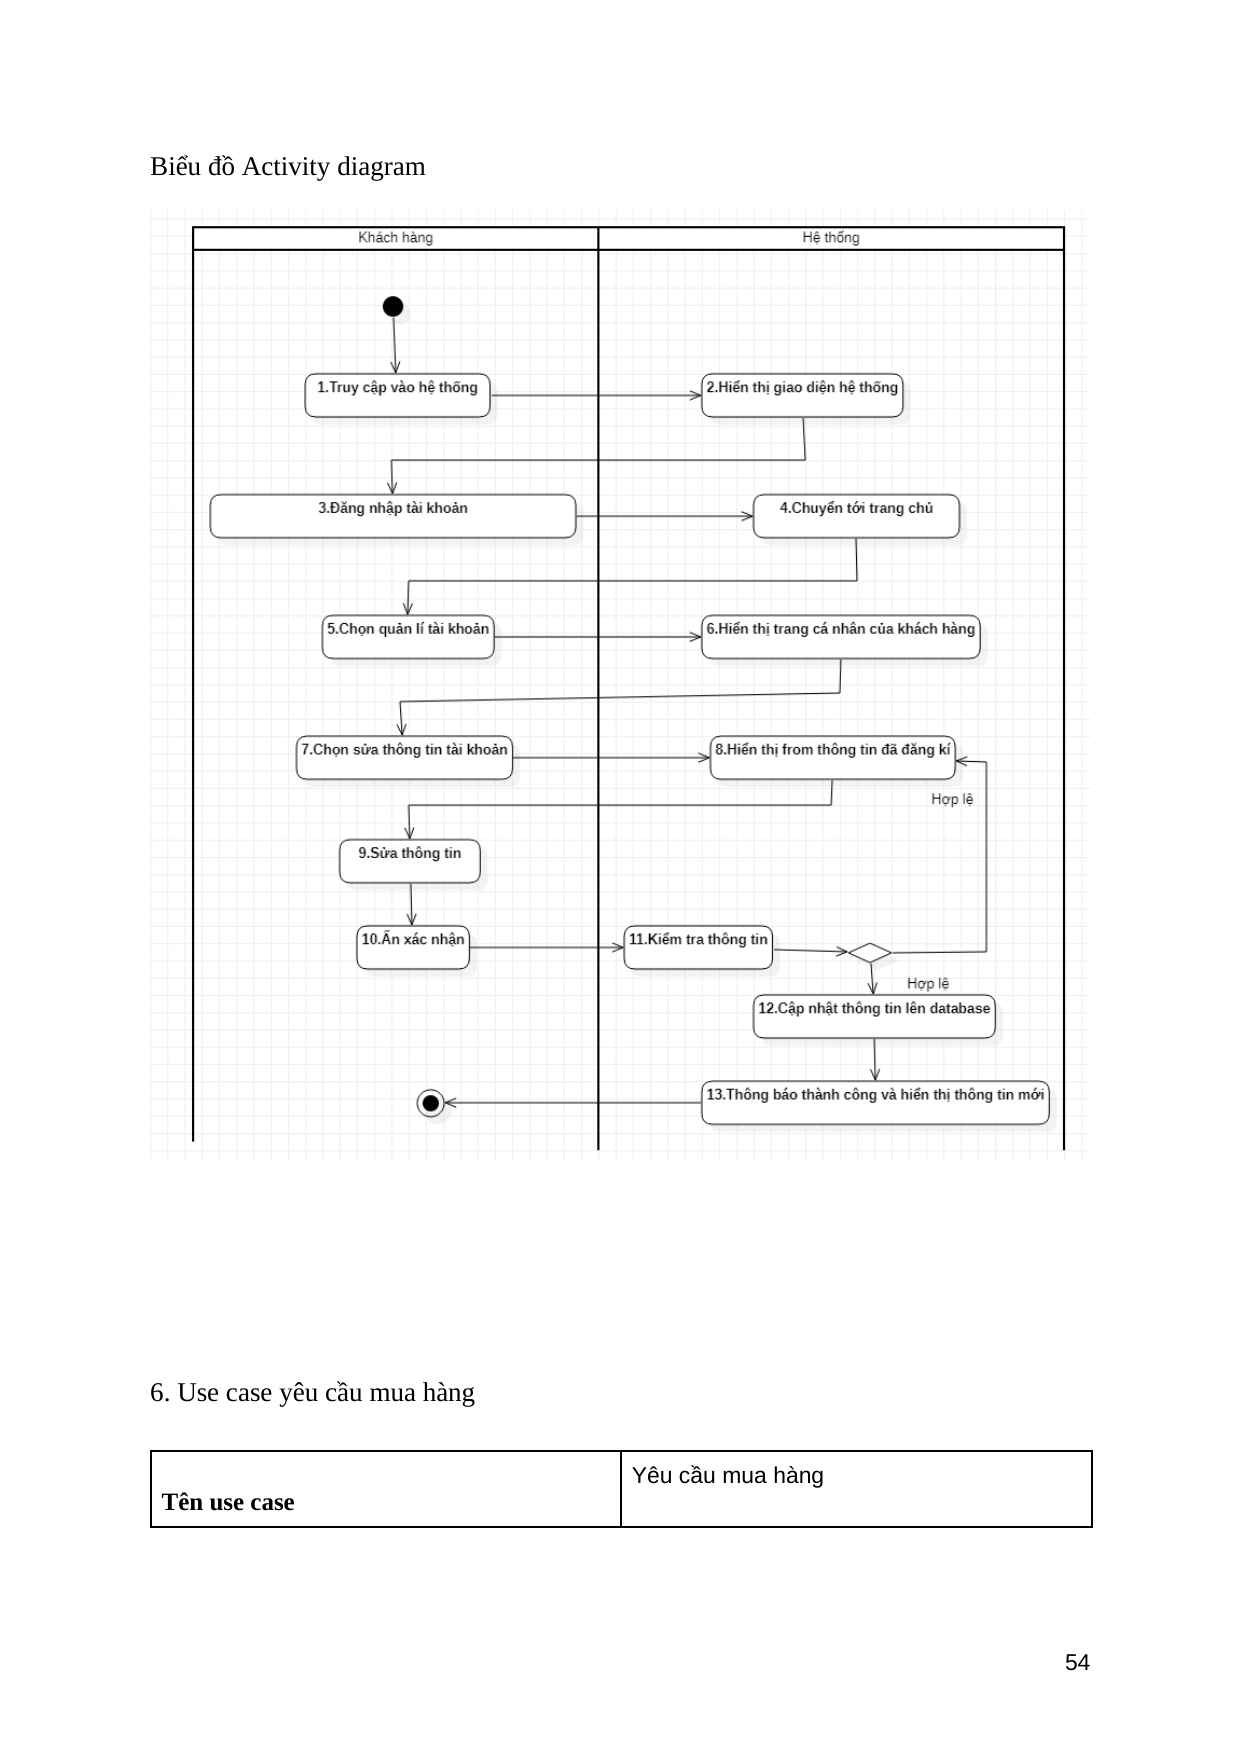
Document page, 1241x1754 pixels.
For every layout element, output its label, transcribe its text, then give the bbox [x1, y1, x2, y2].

subtitle 6. Use case yêu cầu mua hàng [150, 1376, 1090, 1407]
table_header Tên use case [152, 1452, 620, 1526]
table_header Yêu cầu mua hàng [622, 1452, 1091, 1526]
subtitle Biểu đồ Activity diagram [150, 150, 1090, 181]
picture [150, 210, 1091, 1161]
